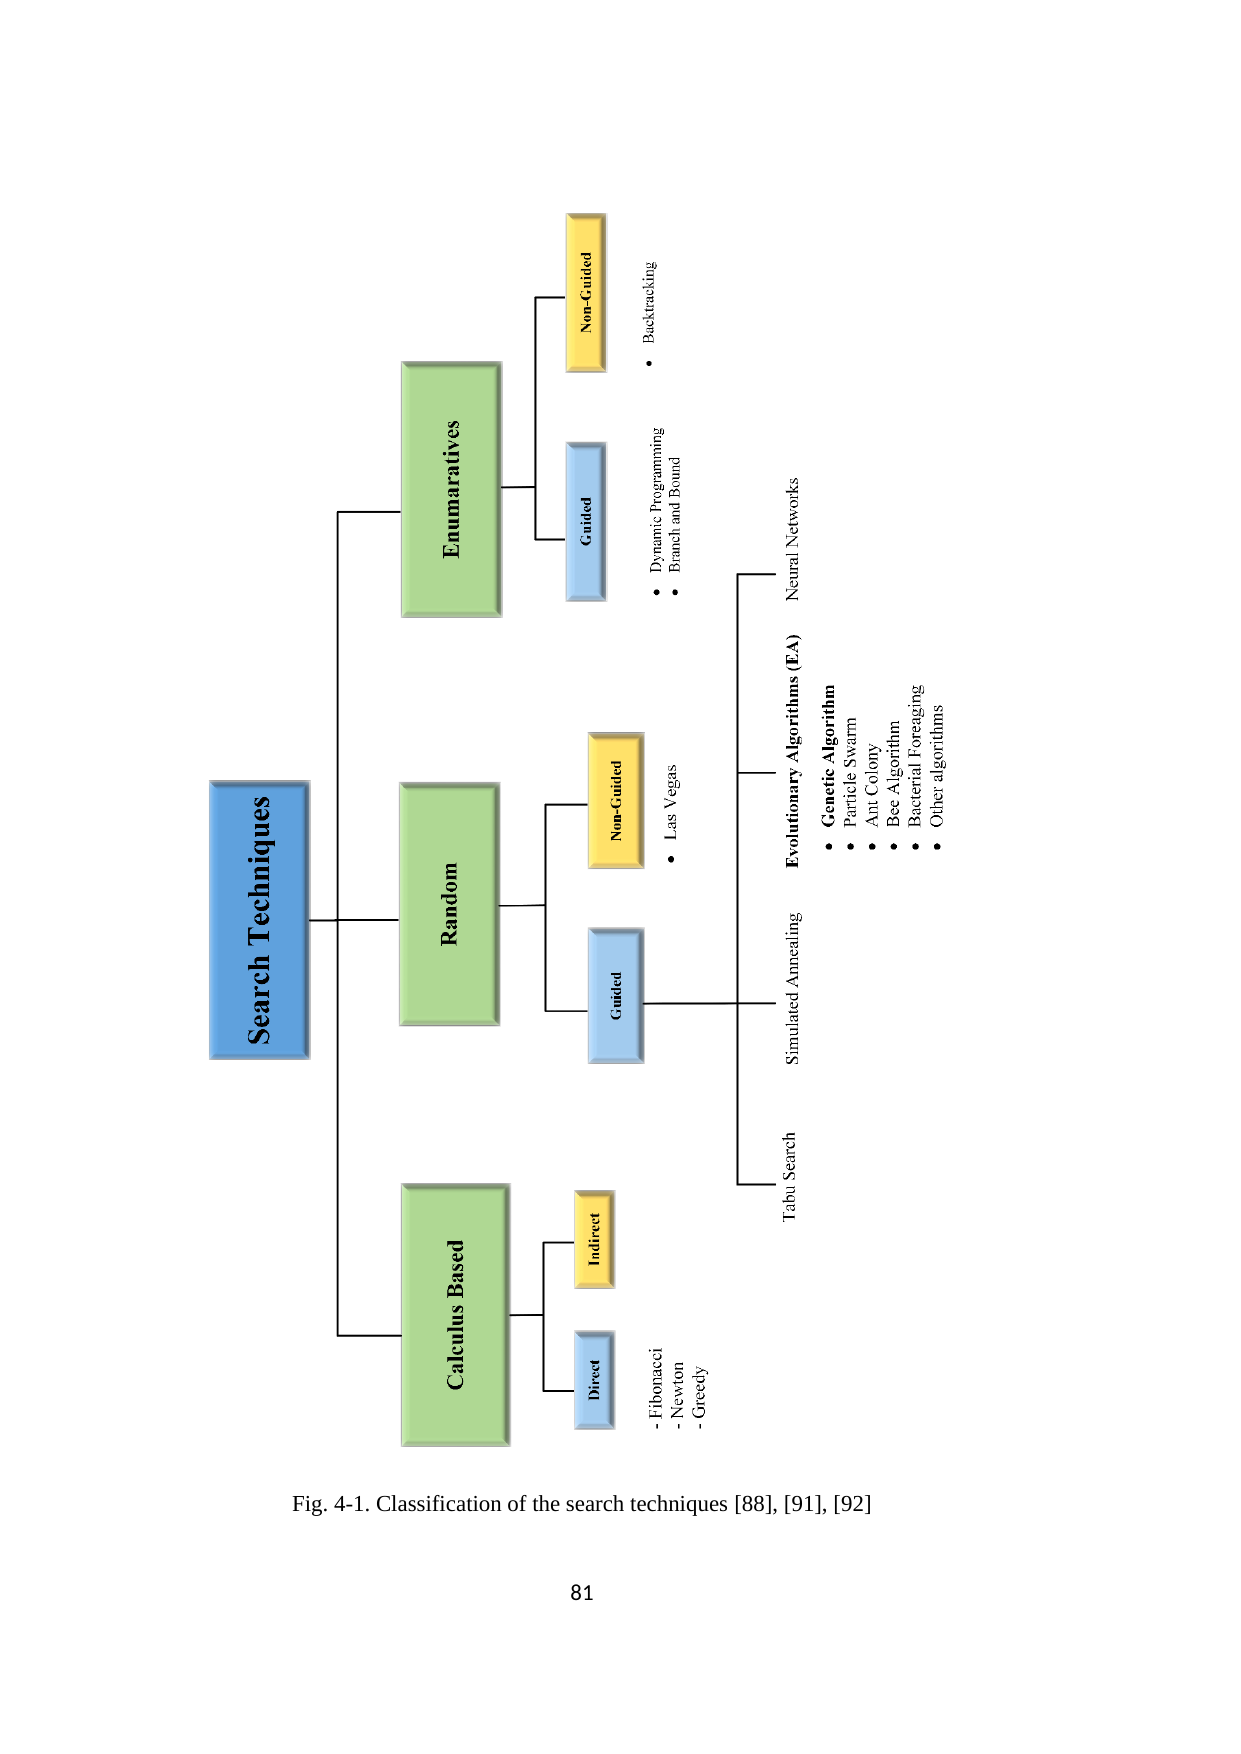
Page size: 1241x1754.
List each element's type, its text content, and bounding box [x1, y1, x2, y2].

picture [208, 213, 955, 1447]
text Fig. 4-1. Classification of the search techniques [88], [91], [92] [165, 1490, 998, 1516]
